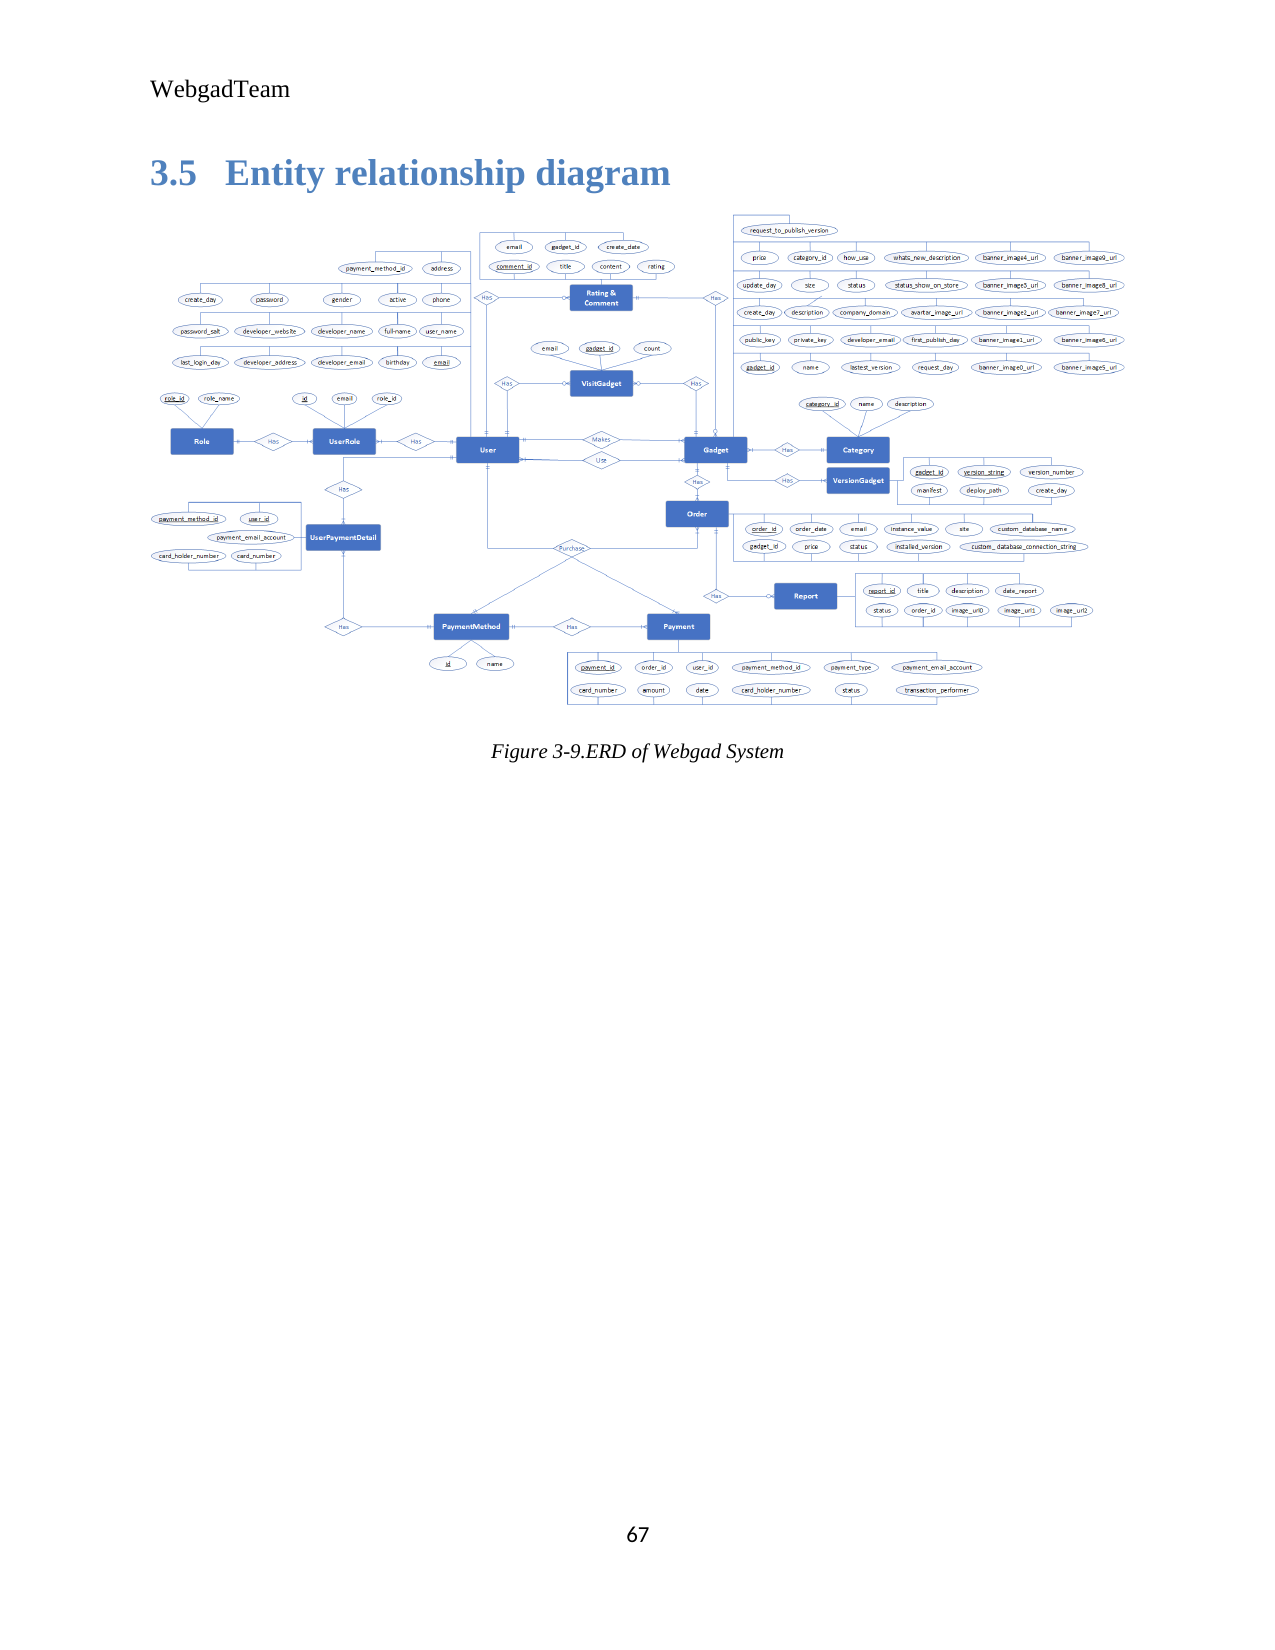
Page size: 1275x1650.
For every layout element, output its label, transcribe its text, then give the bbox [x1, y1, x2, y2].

text Figure 3-9.ERD of Webgad System [150, 739, 1125, 763]
subtitle Entity relationship diagram [150, 150, 1125, 193]
picture [150, 214, 1125, 705]
